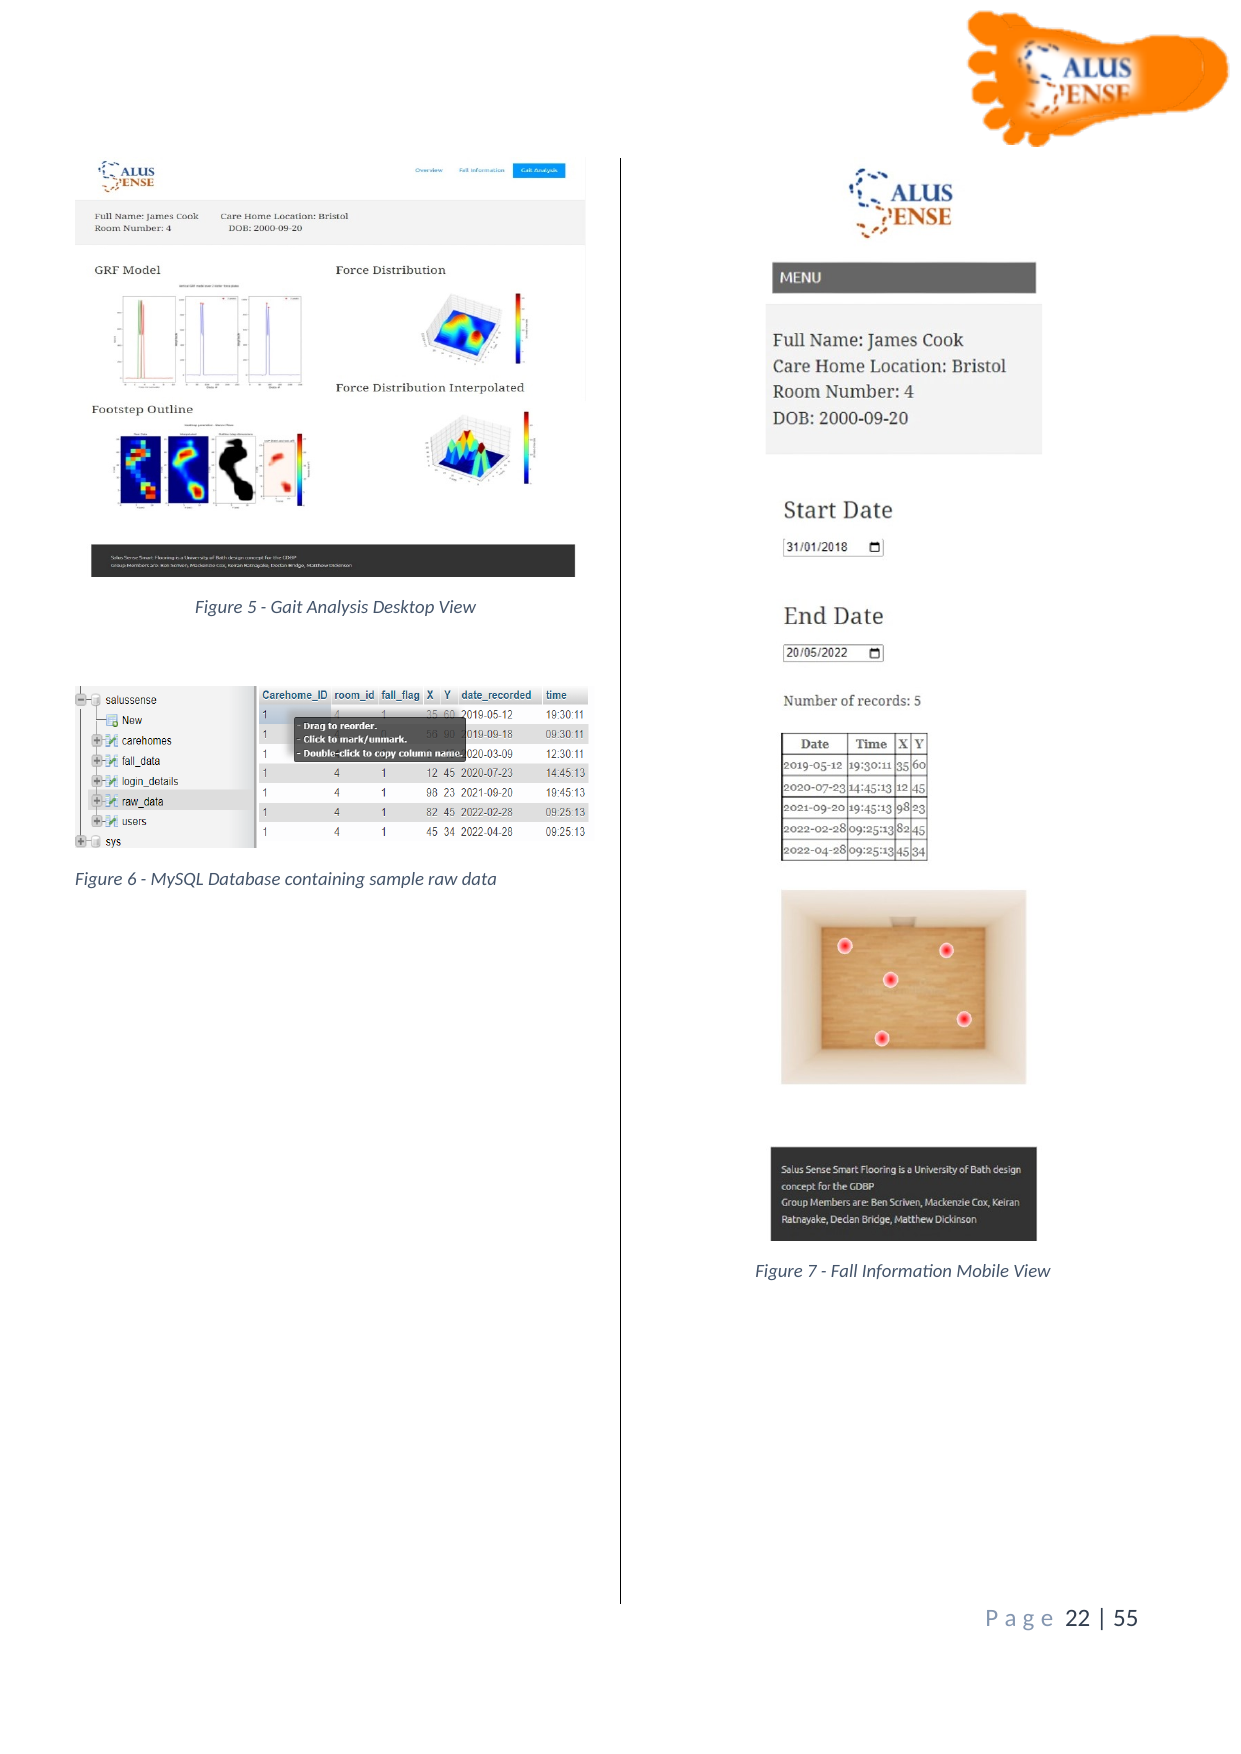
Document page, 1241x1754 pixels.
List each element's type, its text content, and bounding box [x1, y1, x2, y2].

picture [765, 157, 1043, 1241]
text Figure 6 - MySQL Database containing sample raw data [75, 867, 598, 889]
picture [953, 10, 1241, 147]
text Figure 7 - Fall Information Mobile View [642, 1259, 1165, 1282]
text Figure 5 - Gait Analysis Desktop View [75, 596, 598, 618]
picture [75, 157, 586, 577]
picture [75, 686, 598, 848]
